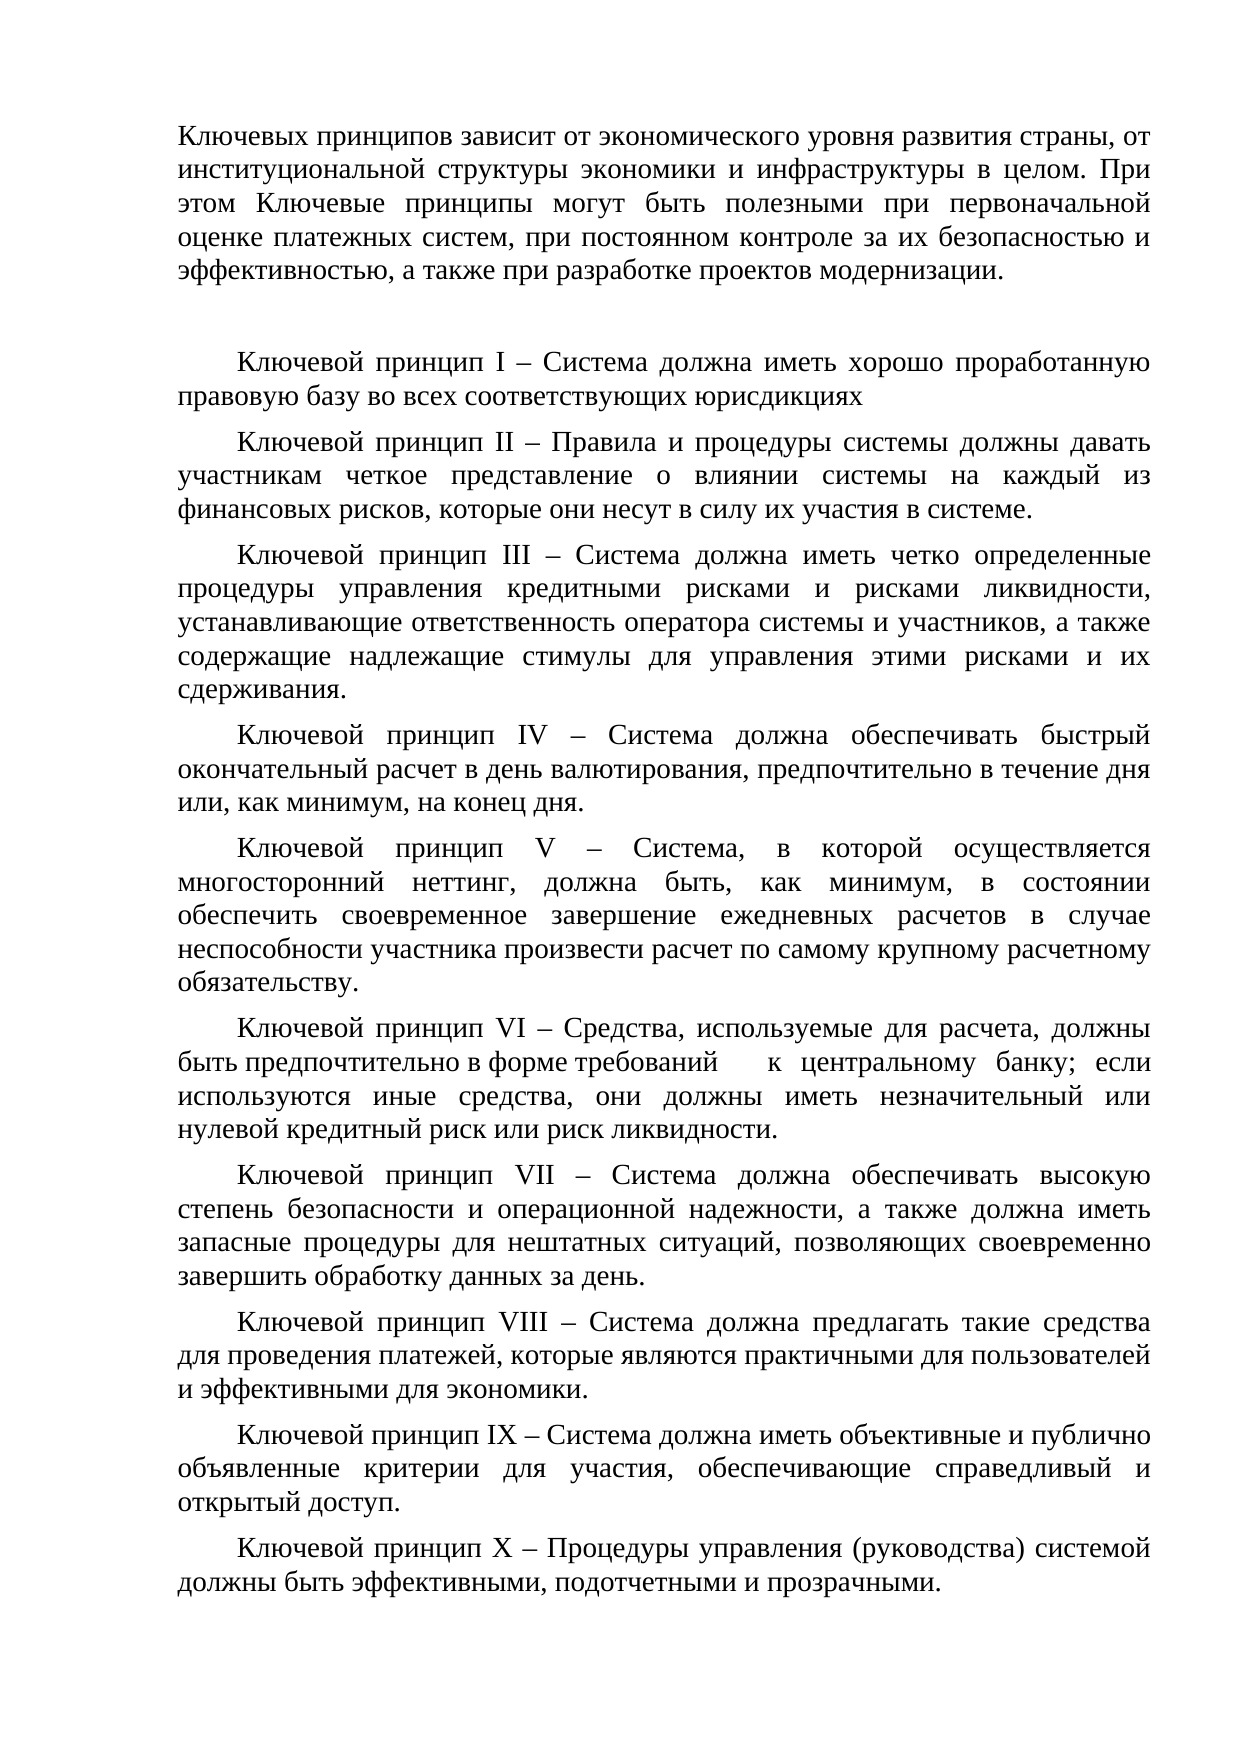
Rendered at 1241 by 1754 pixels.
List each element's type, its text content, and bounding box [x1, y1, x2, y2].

text Ключевой принцип III – Система должна иметь четко определенные процедуры управления кредитными рисками и рисками ликвидности, устанавливающие ответственность оператора системы и участников, а также содержащие надлежащие стимулы для управления этими рисками и их сдерживания. [177, 537, 1152, 705]
text Ключевой принцип I – Система должна иметь хорошо проработанную правовую базу во всех соответствующих юрисдикциях [177, 344, 1152, 411]
text Ключевой принцип IV – Система должна обеспечивать быстрый окончательный расчет в день валютирования, предпочтительно в течение дня или, как минимум, на конец дня. [177, 717, 1152, 818]
text Ключевой принцип Х – Процедуры управления (руководства) системой должны быть эффективными, подотчетными и прозрачными. [177, 1530, 1152, 1597]
text Ключевой принцип VII – Система должна обеспечивать высокую степень безопасности и операционной надежности, а также должна иметь запасные процедуры для нештатных ситуаций, позволяющих своевременно завершить обработку данных за день. [177, 1157, 1152, 1291]
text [177, 118, 1152, 286]
text Ключевой принцип IX – Система должна иметь объективные и публично объявленные критерии для участия, обеспечивающие справедливый и открытый доступ. [177, 1417, 1152, 1518]
text Ключевой принцип V – Система, в которой осуществляется многосторонний неттинг, должна быть, как минимум, в состоянии обеспечить своевременное завершение ежедневных расчетов в случае неспособности участника произвести расчет по самому крупному расчетному обязательству. [177, 830, 1152, 998]
text Ключевой принцип II – Правила и процедуры системы должны давать участникам четкое представление о влиянии системы на каждый из финансовых рисков, которые они несут в силу их участия в системе. [177, 424, 1152, 524]
text Ключевой принцип VIII – Система должна предлагать такие средства для проведения платежей, которые являются практичными для пользователей и эффективными для экономики. [177, 1304, 1152, 1404]
text Ключевой принцип VI – Средства, используемые для расчета, должны быть предпочтительно в форме требований к центральному банку; если используются иные средства, они должны иметь незначительный или нулевой кредитный риск или риск ликвидности. [177, 1011, 1152, 1145]
